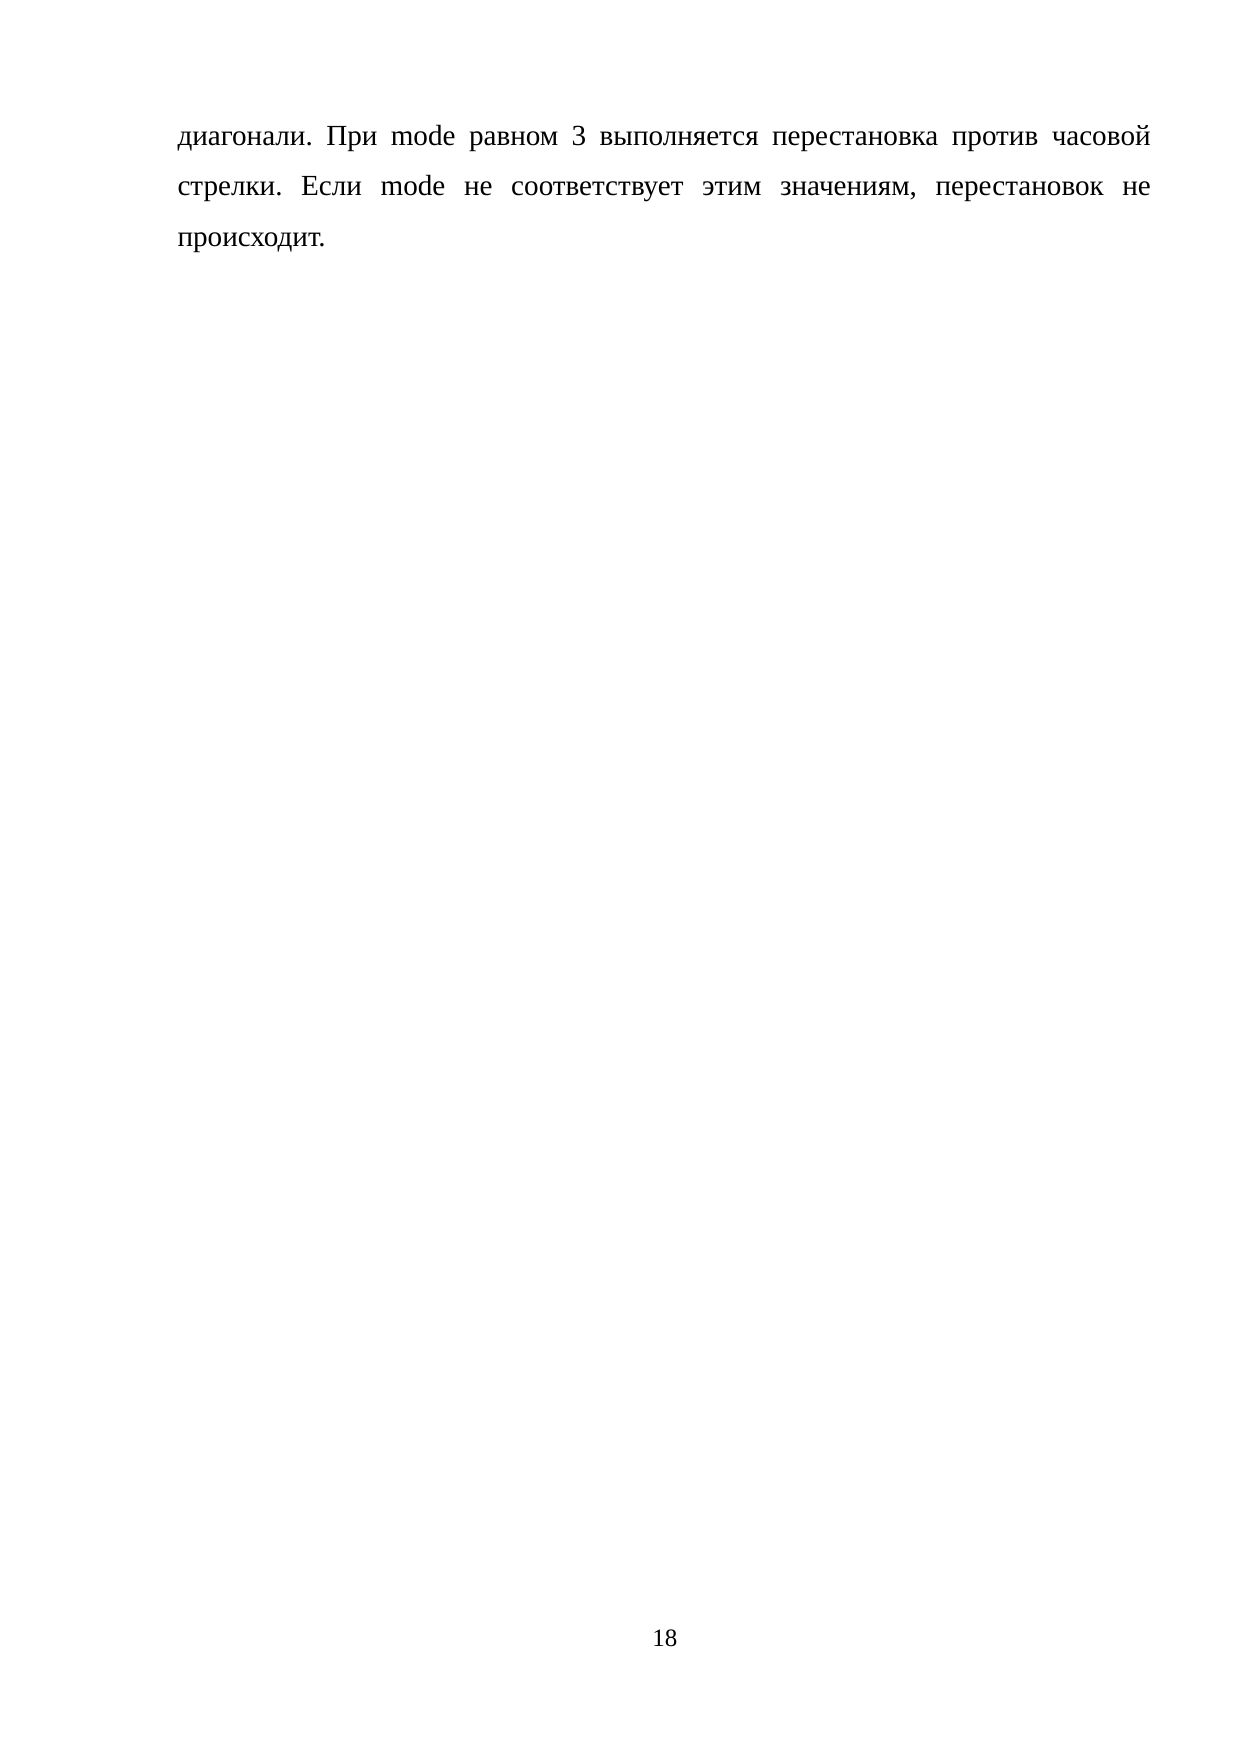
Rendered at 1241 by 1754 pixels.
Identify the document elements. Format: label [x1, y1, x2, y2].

text [177, 118, 1152, 252]
